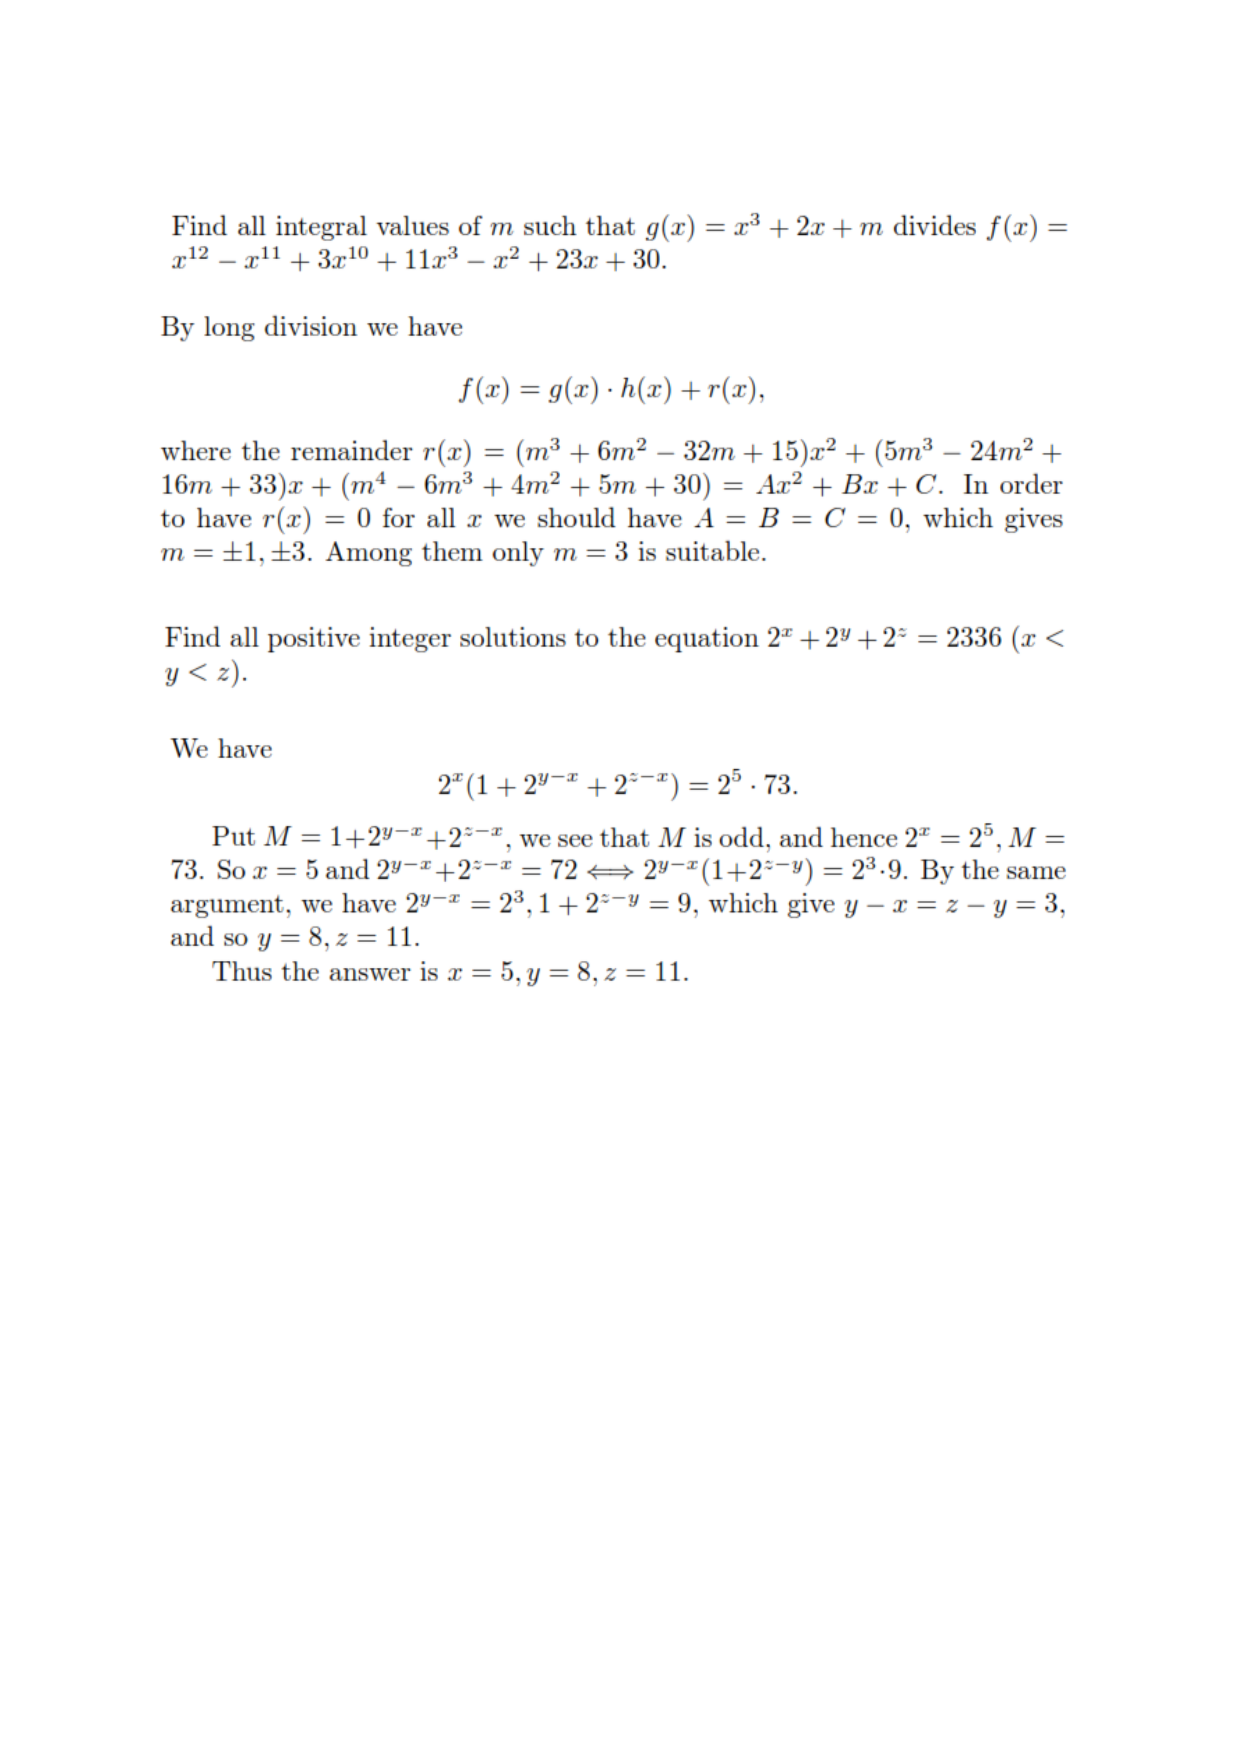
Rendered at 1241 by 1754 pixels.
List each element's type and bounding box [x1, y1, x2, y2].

picture [150, 203, 1091, 284]
picture [150, 720, 1091, 1006]
picture [150, 309, 1091, 589]
picture [150, 613, 1091, 695]
